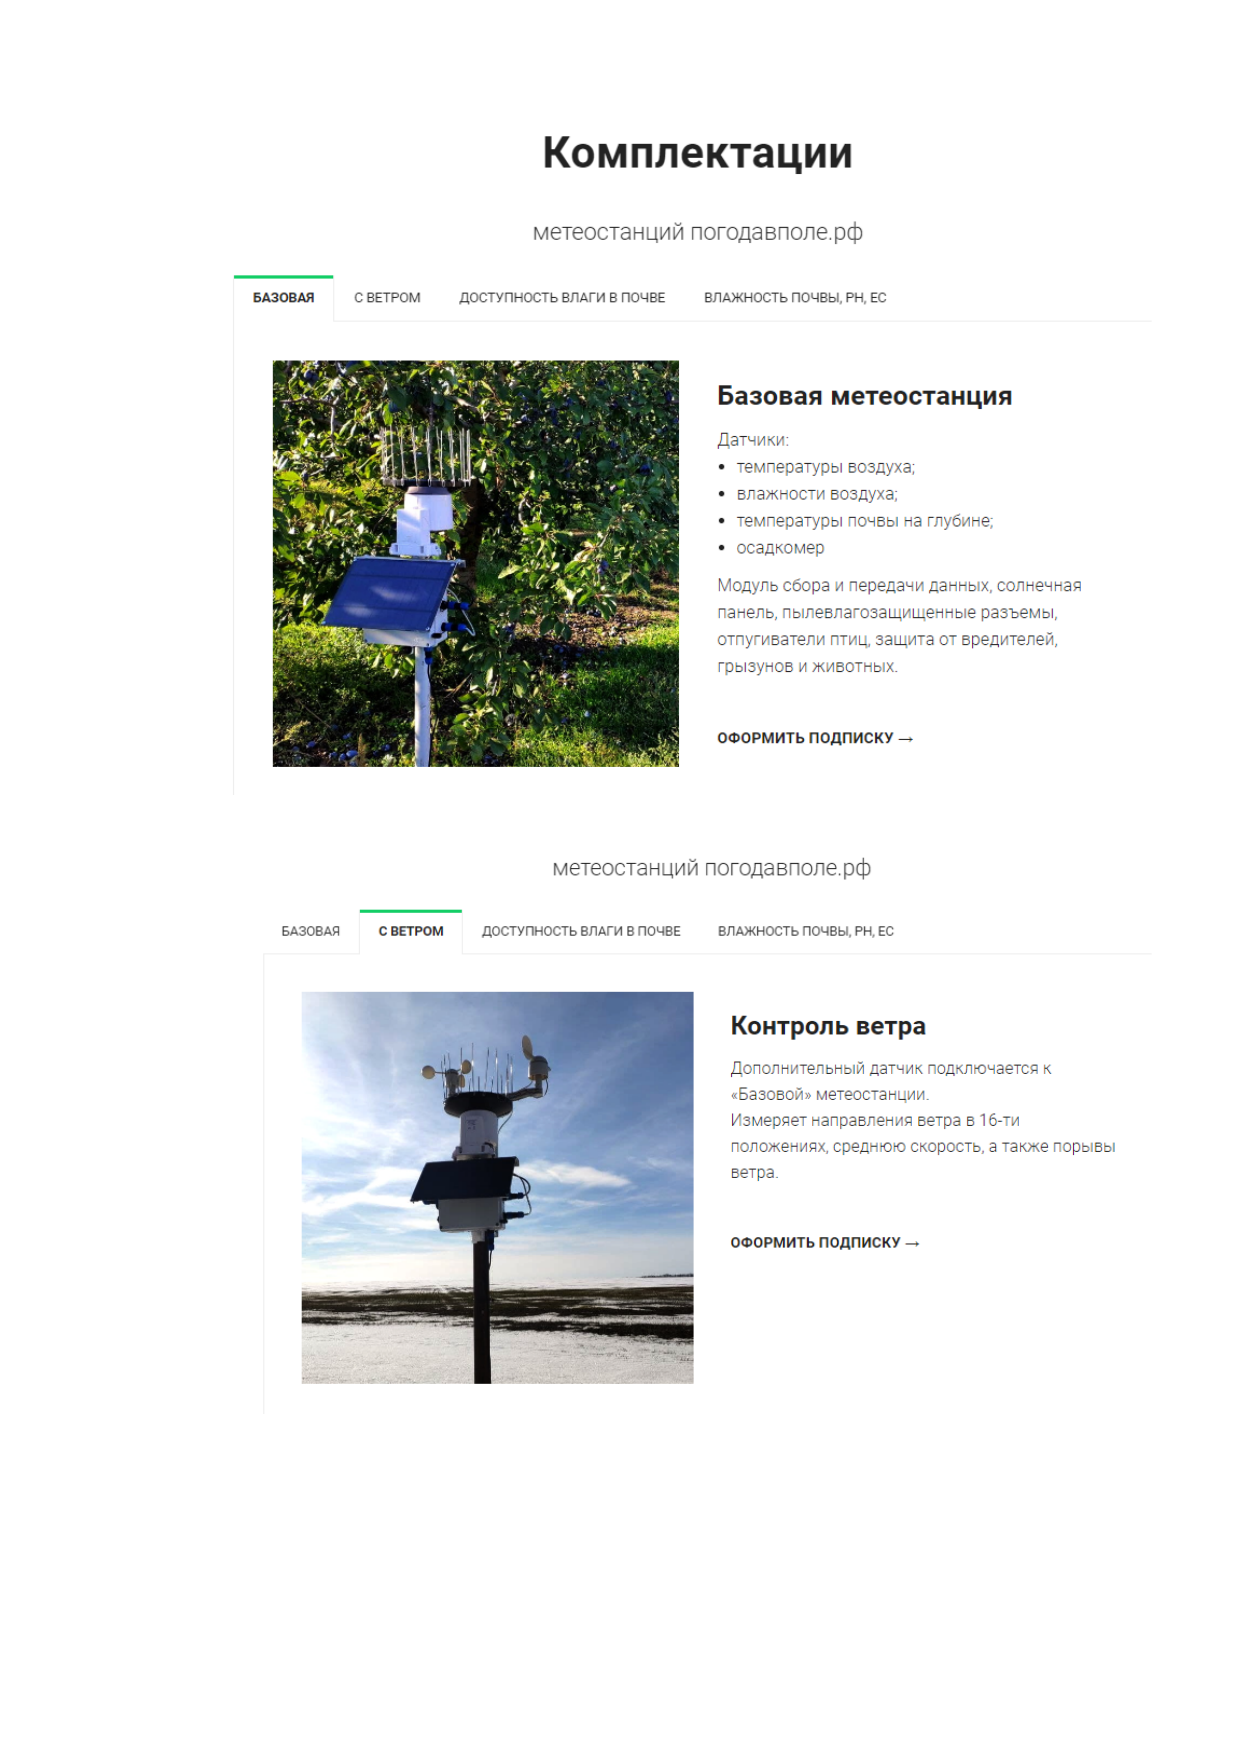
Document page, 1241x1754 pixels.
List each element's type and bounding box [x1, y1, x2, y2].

picture [177, 118, 1152, 795]
picture [177, 813, 1152, 1414]
